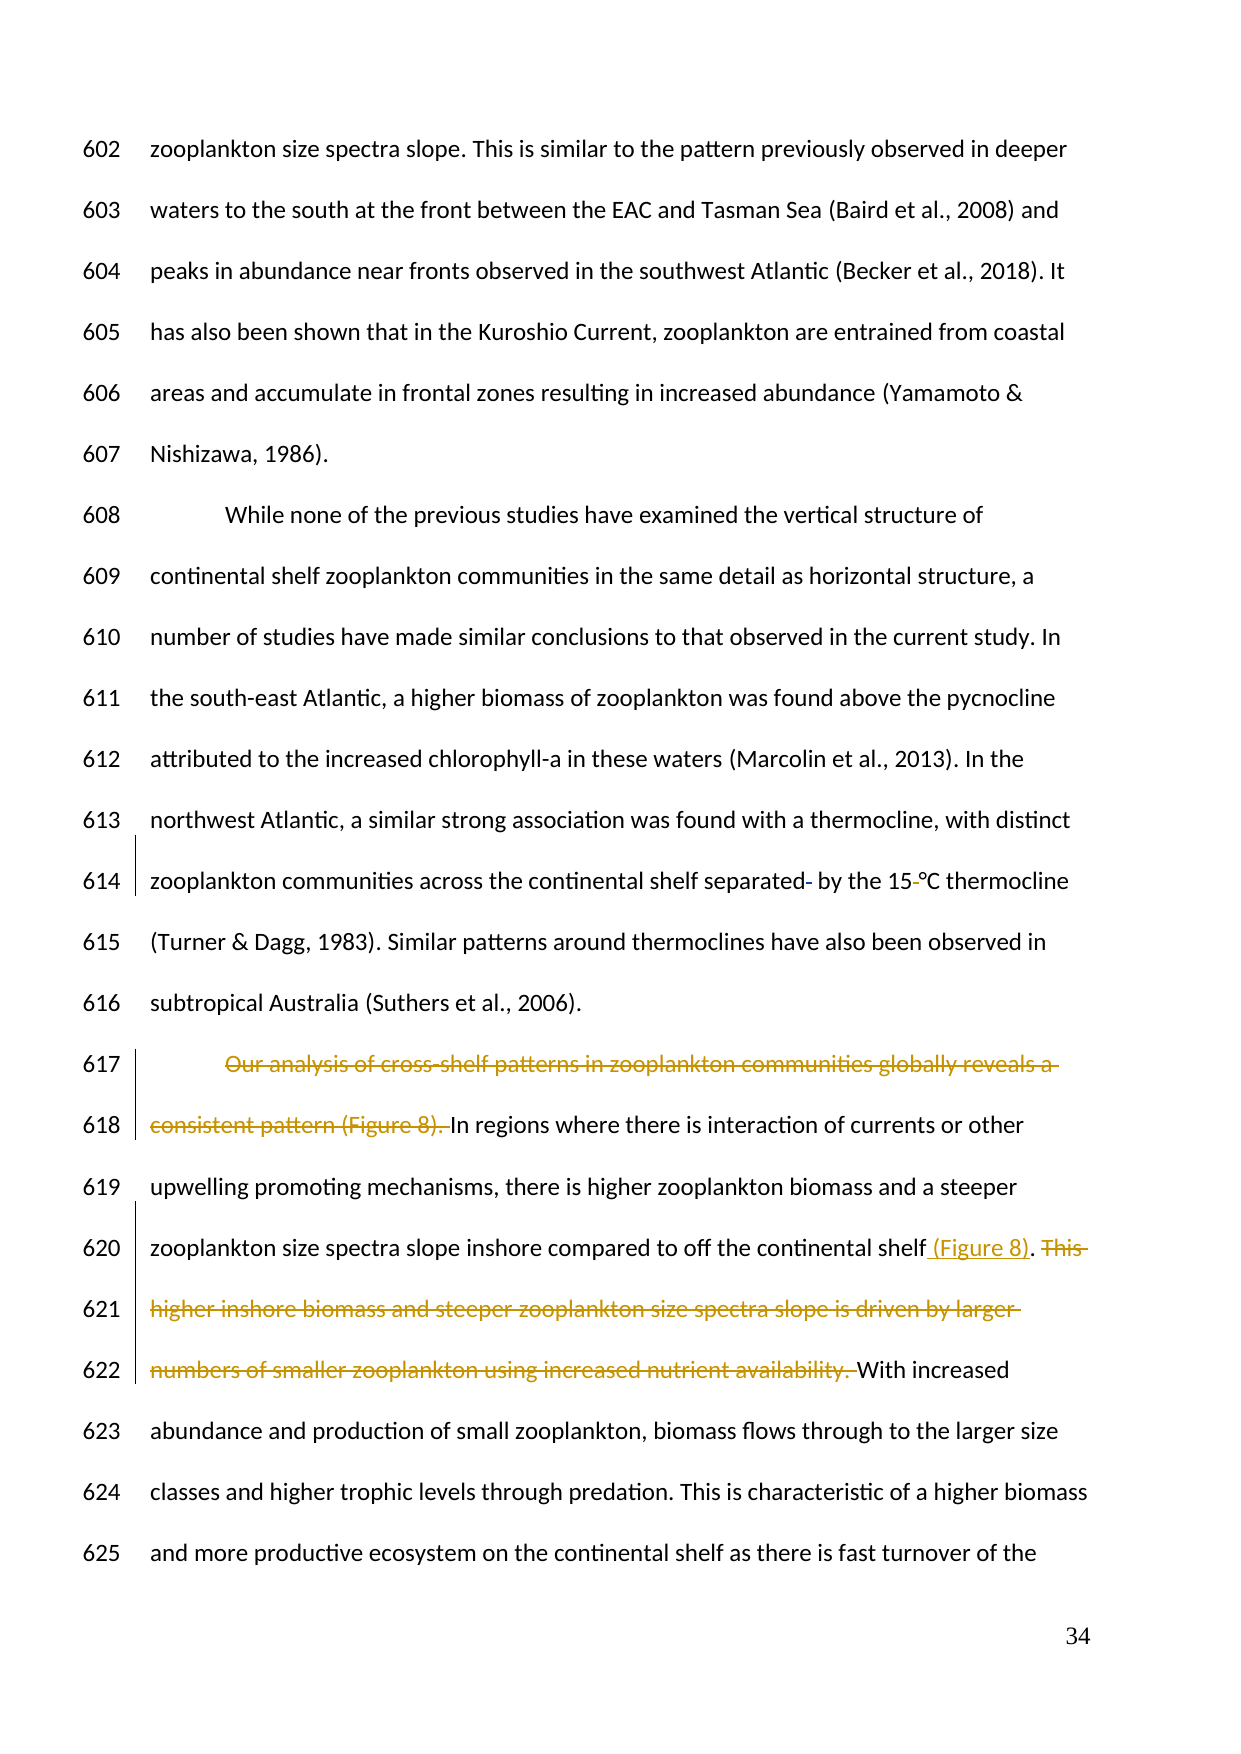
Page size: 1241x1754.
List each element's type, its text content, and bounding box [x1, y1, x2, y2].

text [150, 133, 1090, 469]
text While none of the previous studies have examined the vertical structure of continental shelf zooplankton communities in the same detail as horizontal structure, a number of studies have made similar conclusions to that observed in the current study. In the south-east Atlantic, a higher biomass of zooplankton was found above the pycnocline attributed to the increased chlorophyll-a in these waters (Marcolin et al., 2013). In the northwest Atlantic, a similar strong association was found with a thermocline, with distinct zooplankton communities across the continental shelf separated by the 15°C thermocline (Turner & Dagg, 1983). Similar patterns around thermoclines have also been observed in subtropical Australia (Suthers et al., 2006). [150, 499, 1090, 1018]
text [150, 1048, 1090, 1567]
